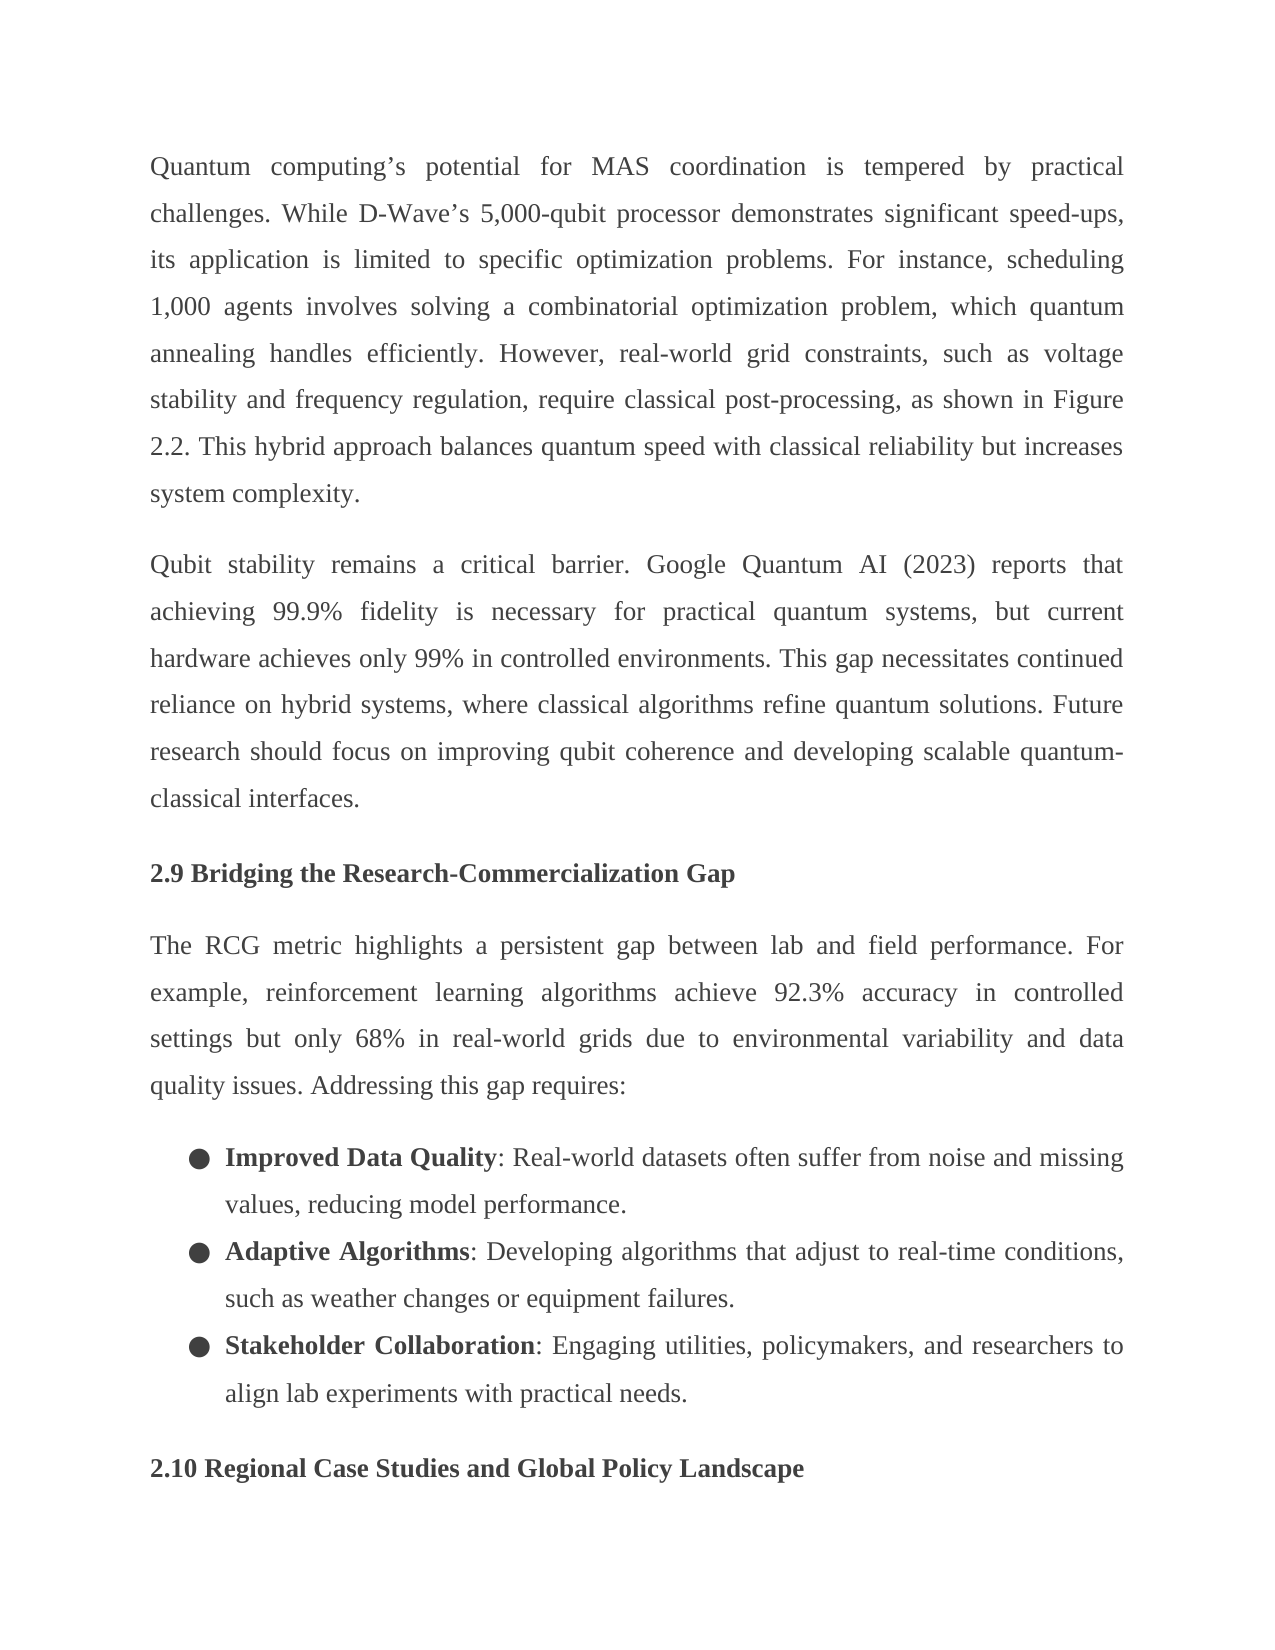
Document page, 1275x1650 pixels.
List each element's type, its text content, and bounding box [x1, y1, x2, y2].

text The RCG metric highlights a persistent gap between lab and field performance. For example, reinforcement learning algorithms achieve 92.3% accuracy in controlled settings but only 68% in real-world grids due to environmental variability and data quality issues. Addressing this gap requires: [150, 929, 1125, 1100]
list Stakeholder Collaboration: Engaging utilities, policymakers, and researchers to align lab experiments with practical needs. [187, 1329, 1125, 1408]
list Adaptive Algorithms: Developing algorithms that adjust to real-time conditions, such as weather changes or equipment failures. [187, 1235, 1125, 1314]
text Quantum computing’s potential for MAS coordination is tempered by practical challenges. While D-Wave’s 5,000-qubit processor demonstrates significant speed-ups, its application is limited to specific optimization problems. For instance, scheduling 1,000 agents involves solving a combinatorial optimization problem, which quantum annealing handles efficiently. However, real-world grid constraints, such as voltage stability and frequency regulation, require classical post-processing, as shown in Figure 2.2. This hybrid approach balances quantum speed with classical reliability but increases system complexity. [150, 150, 1125, 508]
list Improved Data Quality: Real-world datasets often suffer from noise and missing values, reducing model performance. [187, 1141, 1125, 1219]
text Qubit stability remains a critical barrier. Google Quantum AI (2023) reports that achieving 99.9% fidelity is necessary for practical quantum systems, but current hardware achieves only 99% in controlled environments. This gap necessitates continued reliance on hybrid systems, where classical algorithms refine quantum solutions. Future research should focus on improving qubit coherence and developing scalable quantum-classical interfaces. [150, 548, 1125, 813]
subtitle 2.10 Regional Case Studies and Global Policy Landscape [150, 1452, 1125, 1484]
subtitle 2.9 Bridging the Research-Commercialization Gap [150, 857, 1125, 889]
